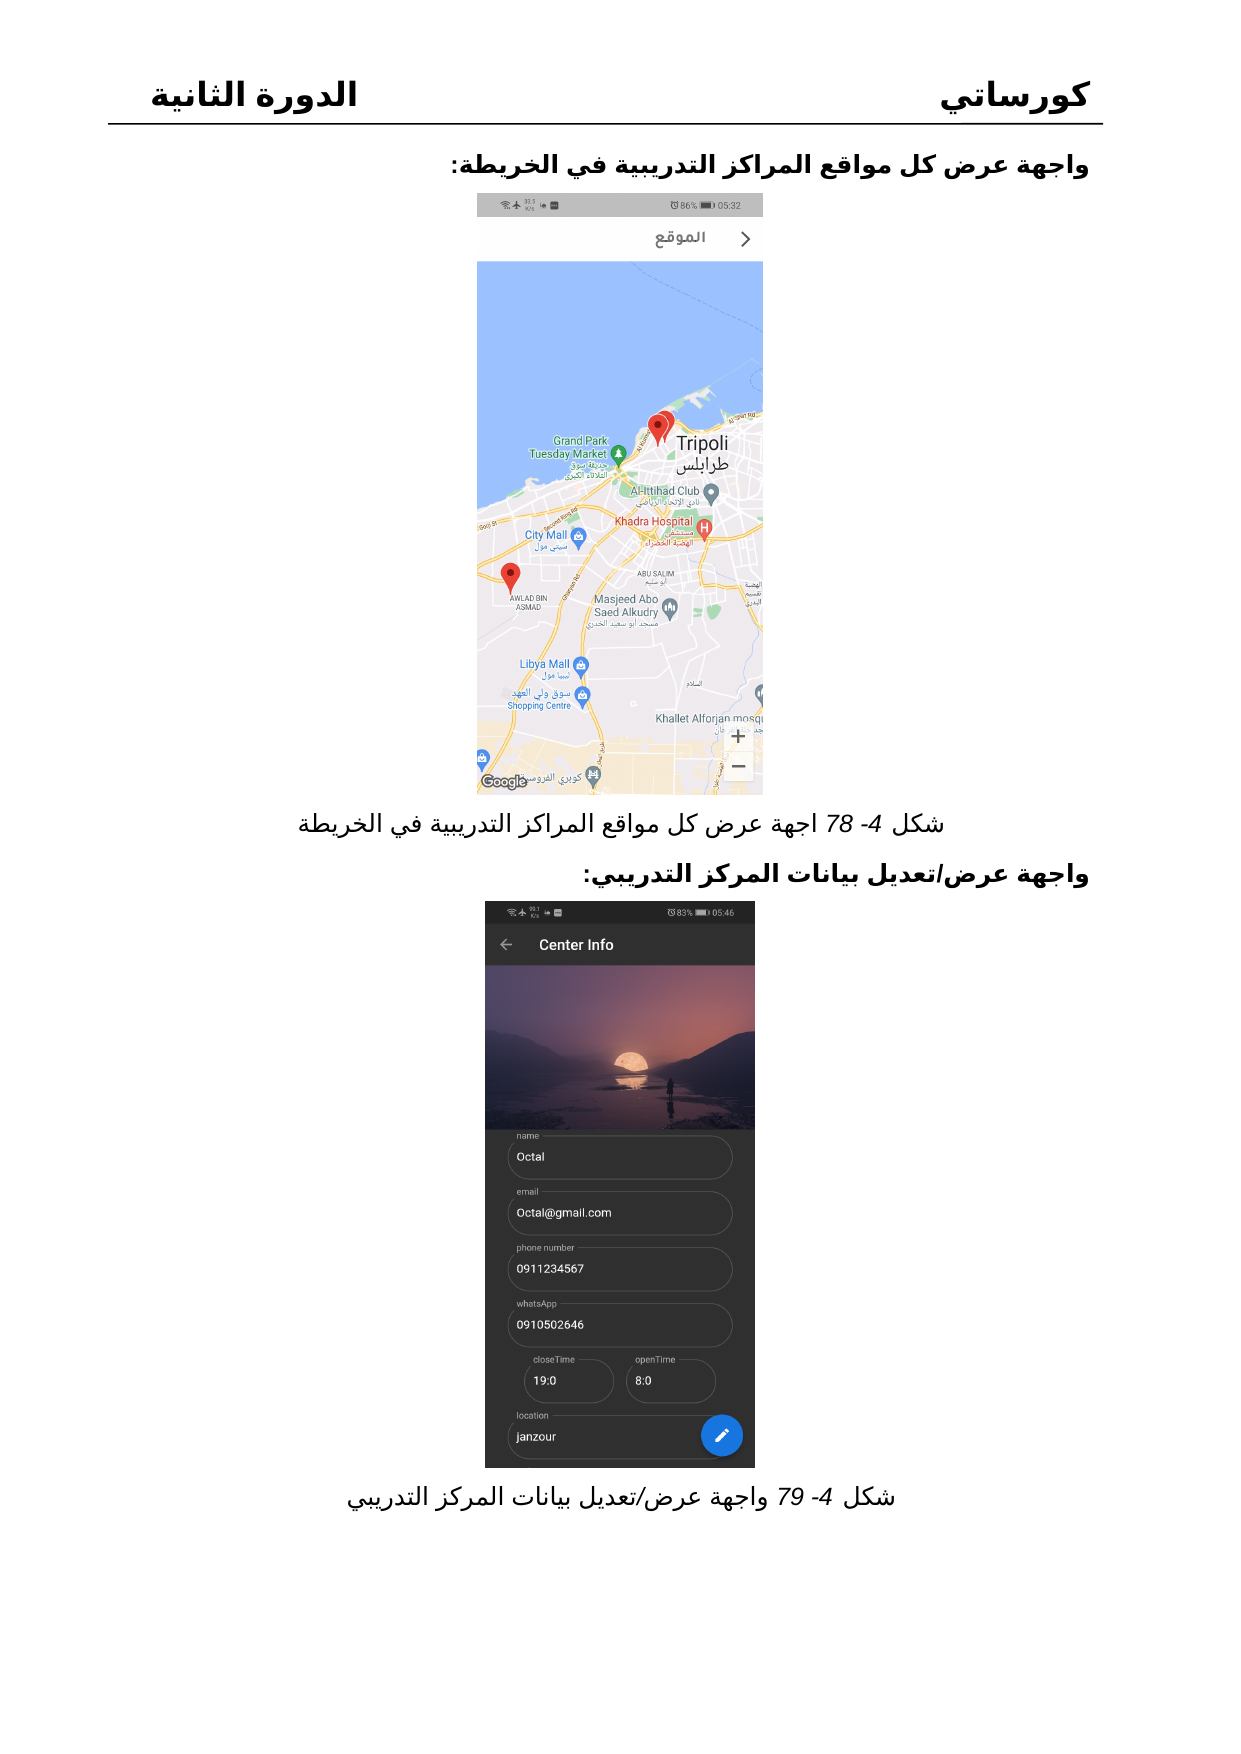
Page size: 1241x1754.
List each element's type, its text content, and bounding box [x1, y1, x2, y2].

subtitle واجهة عرض كل مواقع المراكز التدريبية في الخريطة: [150, 150, 1090, 179]
text شكل 4- 79 واجهة عرض/تعديل بيانات المركز التدريبي [150, 1482, 1090, 1511]
text شكل 4- 78 اجهة عرض كل مواقع المراكز التدريبية في الخريطة [150, 809, 1090, 838]
subtitle واجهة عرض/تعديل بيانات المركز التدريبي: [150, 859, 1090, 887]
picture [485, 901, 755, 1468]
picture [477, 193, 763, 795]
